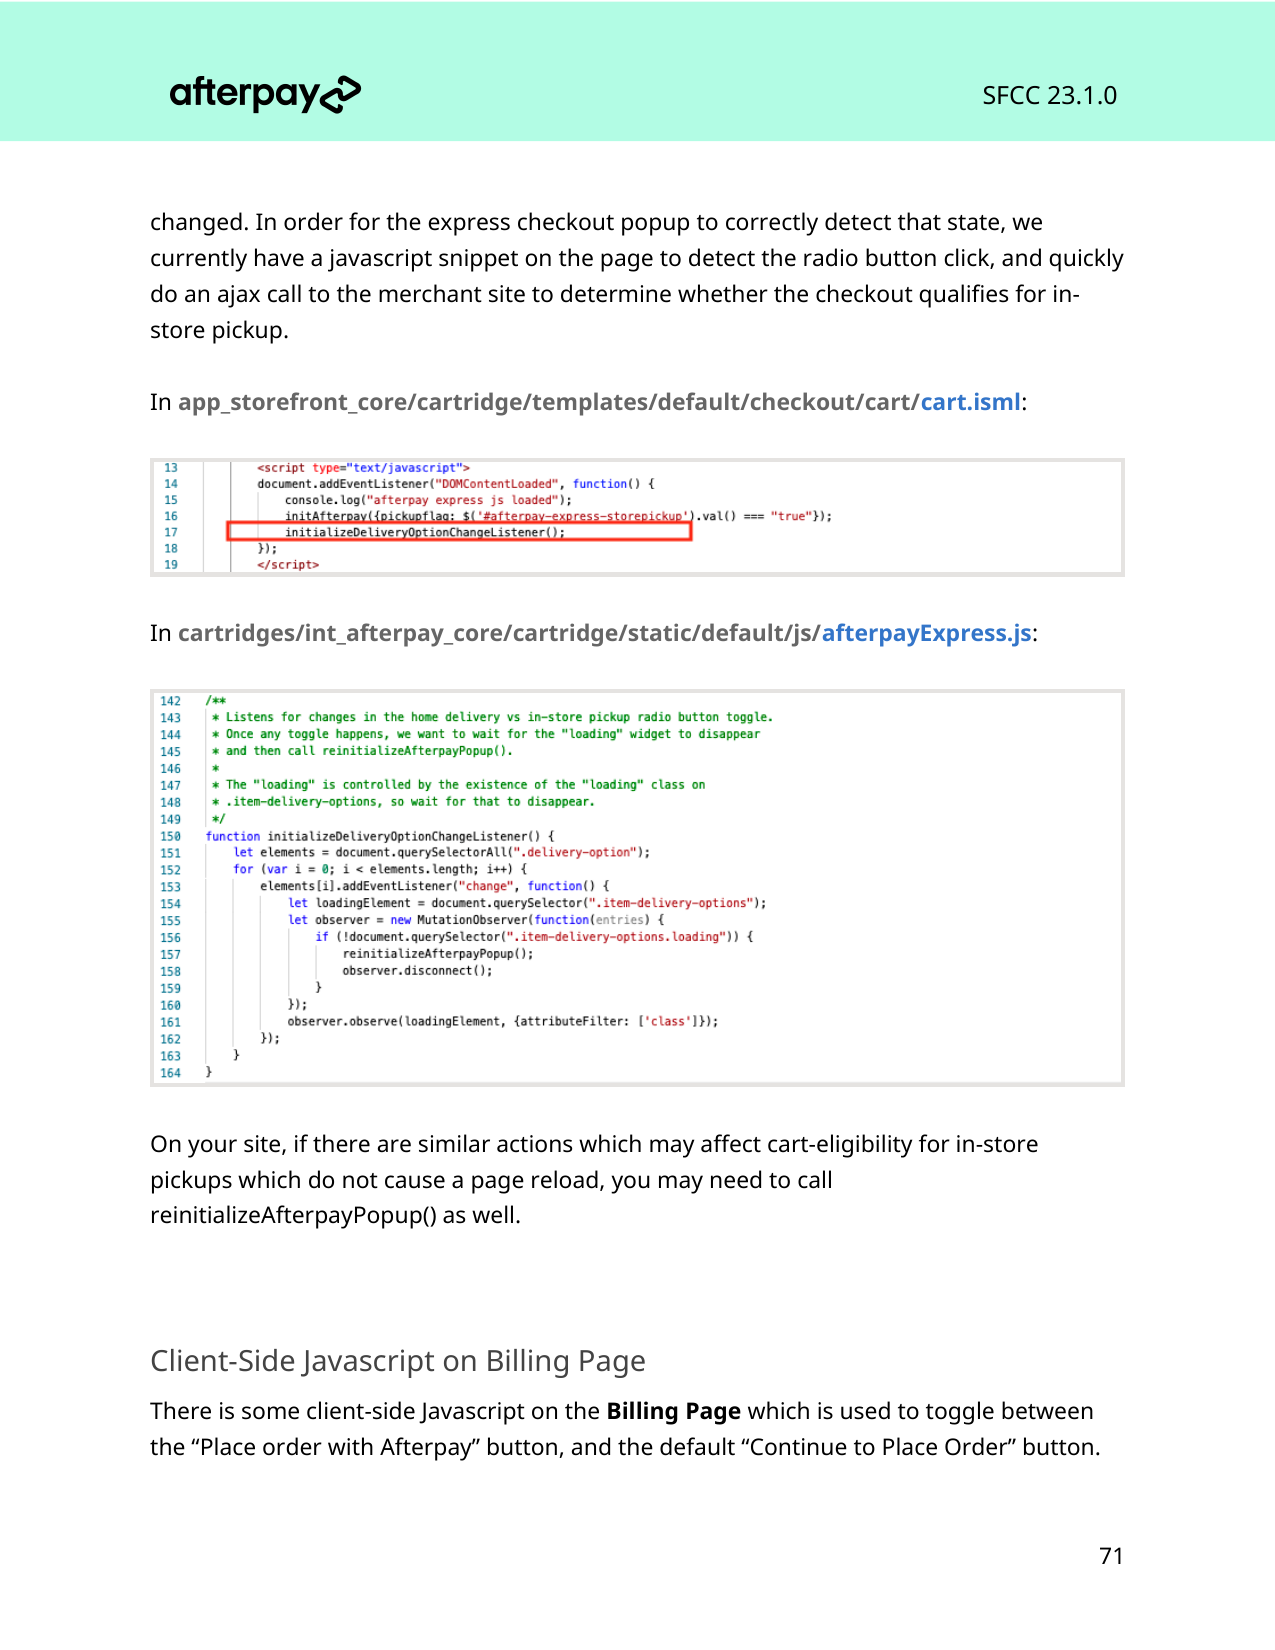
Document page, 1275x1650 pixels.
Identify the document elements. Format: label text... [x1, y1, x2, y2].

picture [154, 462, 1121, 572]
subtitle Client-Side Javascript on Billing Page [150, 1341, 1125, 1380]
picture [154, 693, 1121, 1083]
text In cartridges/int_afterpay_core/cartridge/static/default/js/afterpayExpress.js: [150, 617, 1125, 648]
text On your site, if there are similar actions which may affect cart-eligibility for in-store pickups which do not cause a page reload, you may need to call reinitializeAfterpayPopup() as well. [150, 1128, 1125, 1231]
picture [134, 47, 397, 142]
